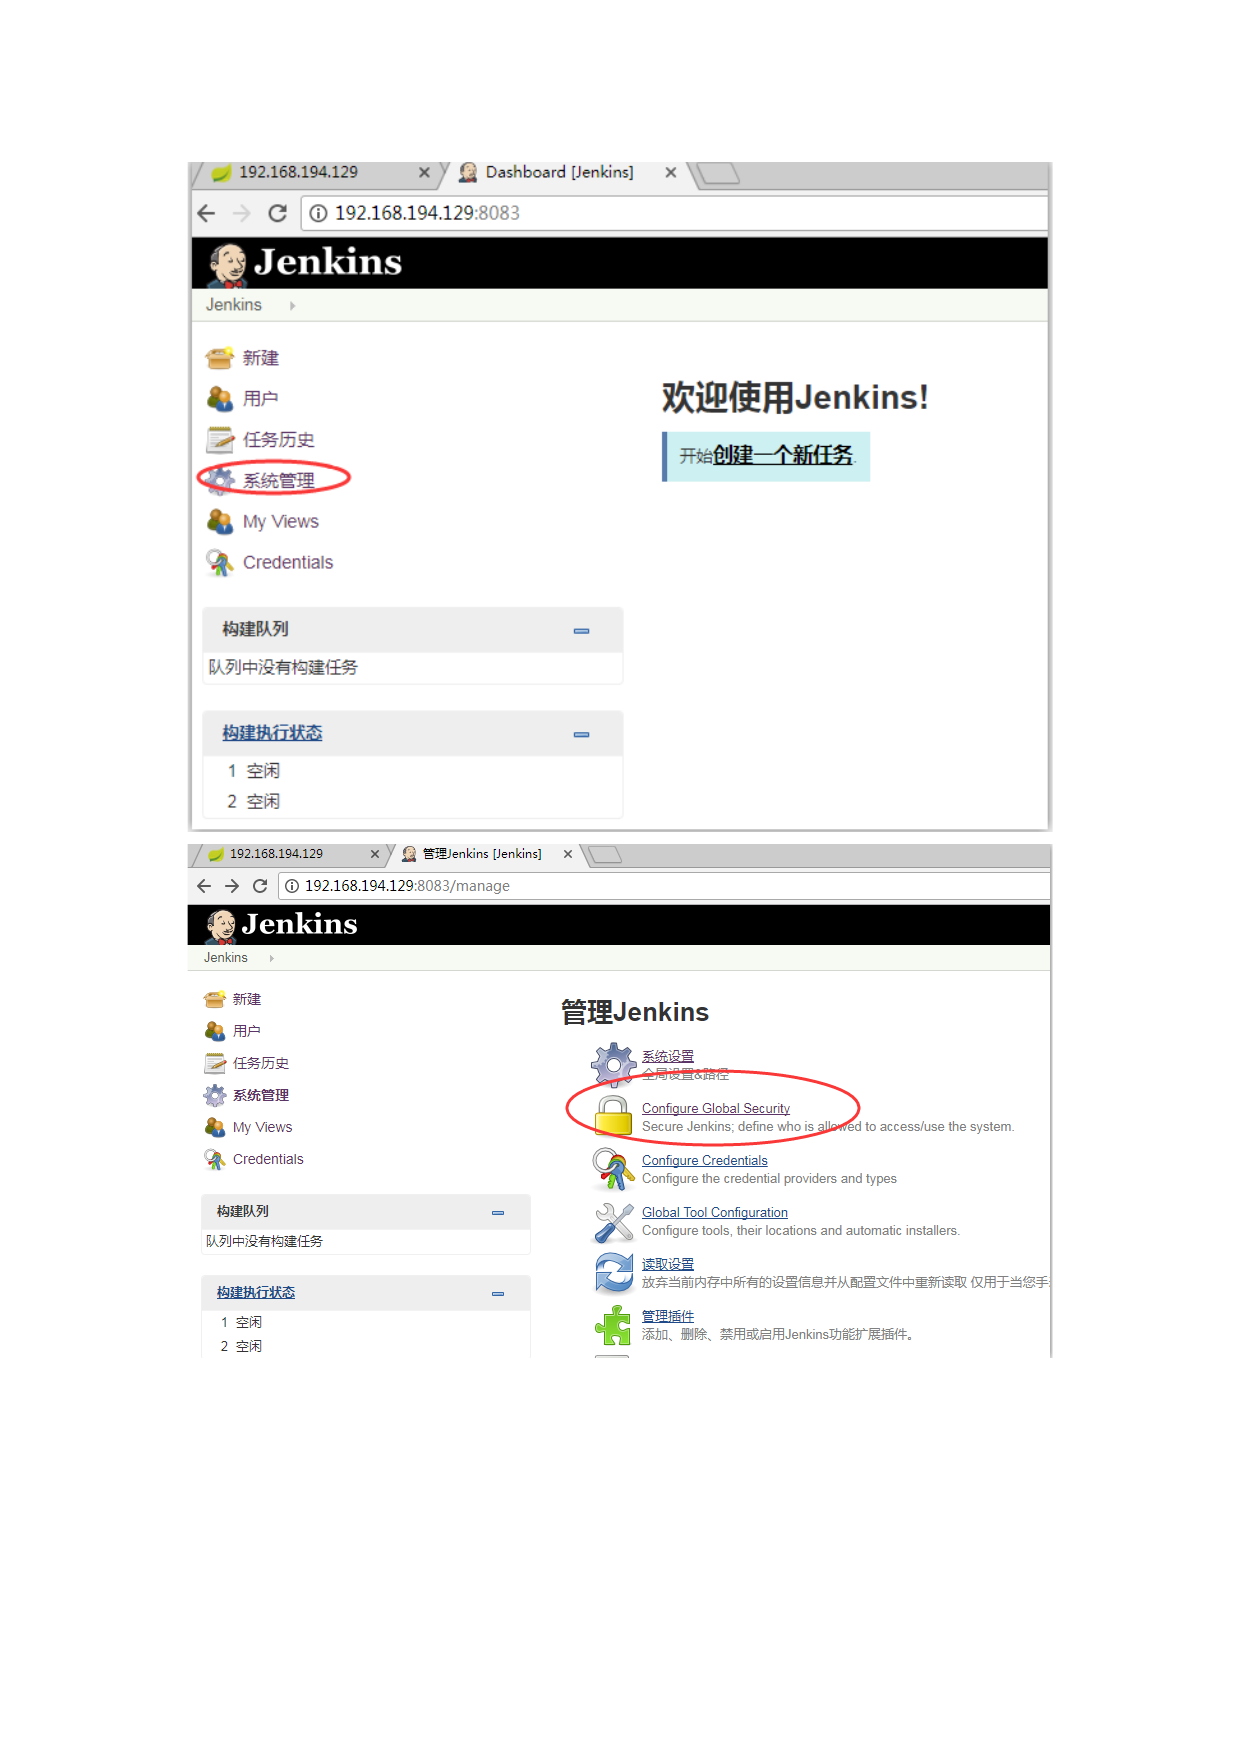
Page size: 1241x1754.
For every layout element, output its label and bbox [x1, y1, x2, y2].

picture [187, 844, 1053, 1358]
picture [187, 162, 1053, 832]
